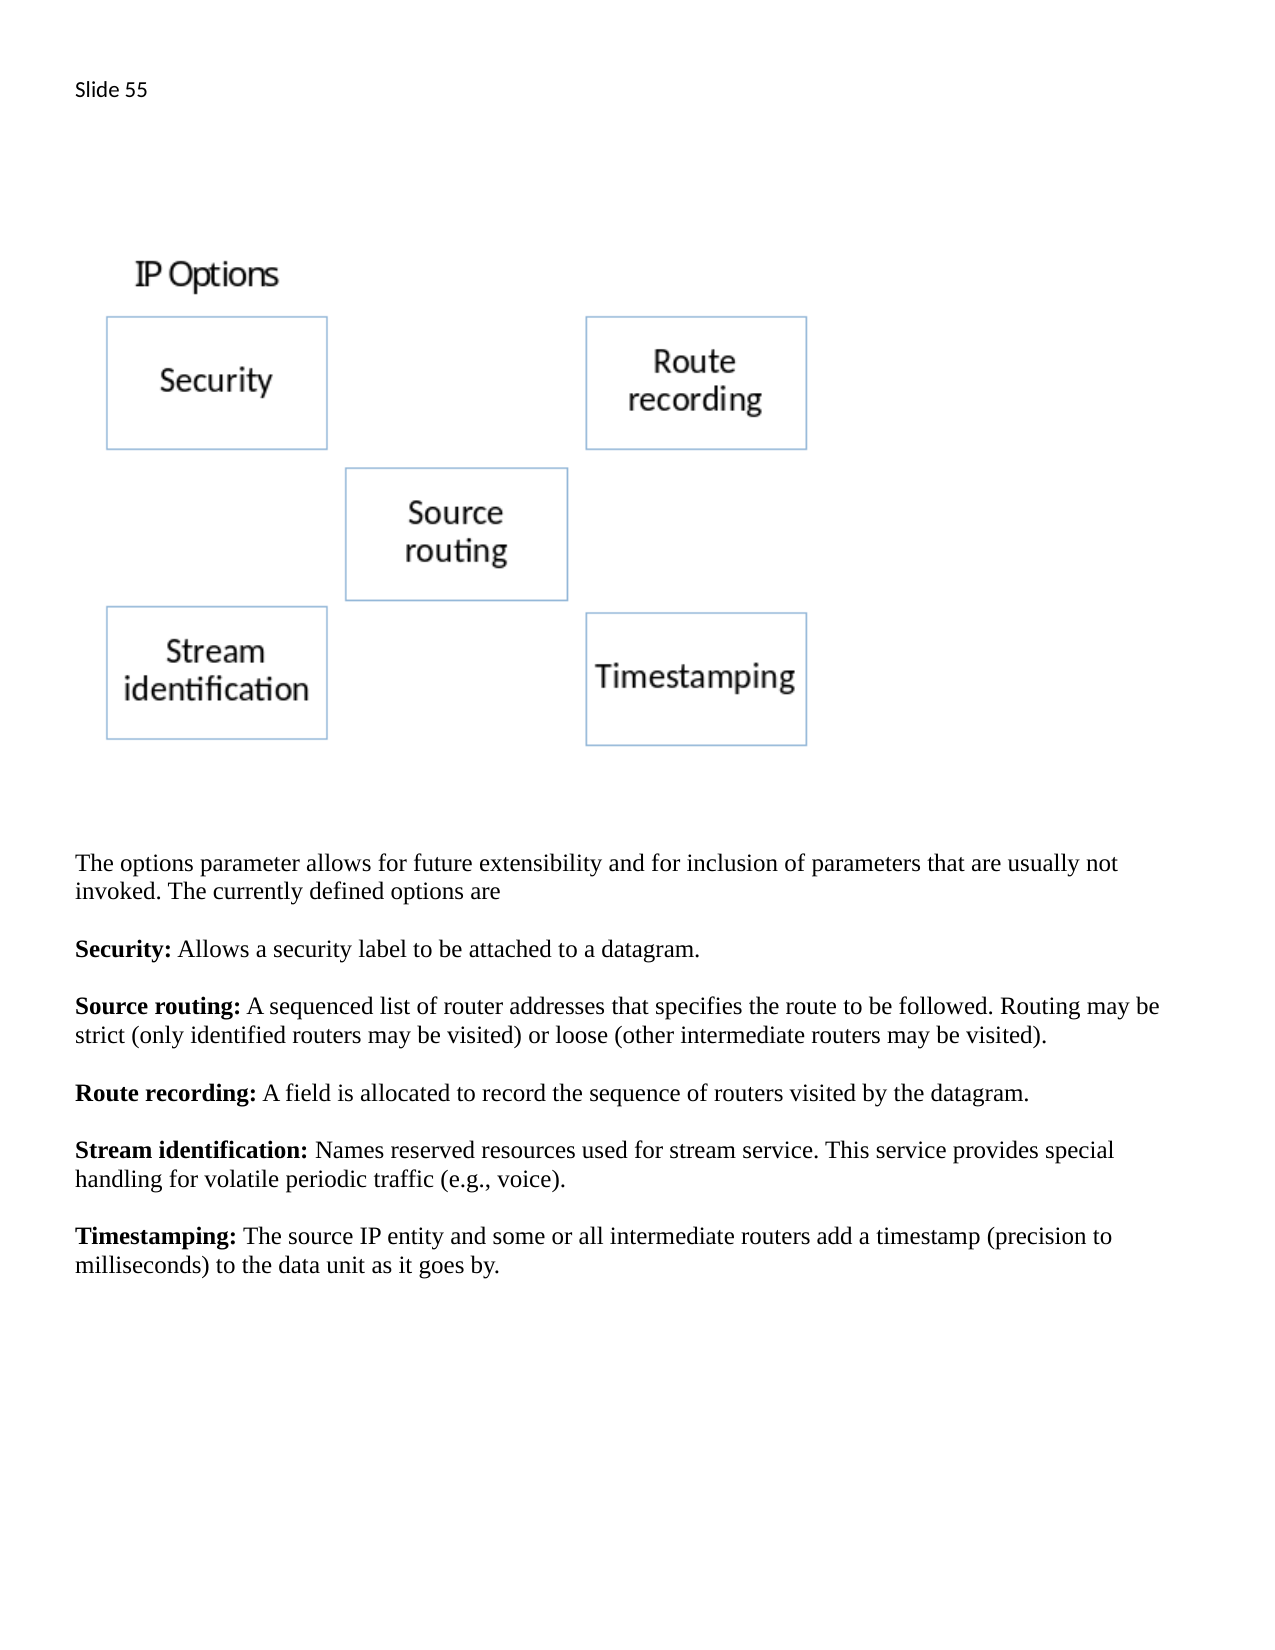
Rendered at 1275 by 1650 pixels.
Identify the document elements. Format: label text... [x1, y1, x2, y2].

text Source routing: A sequenced list of router addresses that specifies the route to be followed. Routing may be strict (only identified routers may be visited) or loose (other intermediate routers may be visited). [75, 991, 1200, 1049]
text Security: Allows a security label to be attached to a datagram. [75, 934, 1200, 963]
text The options parameter allows for future extensibility and for inclusion of parameters that are usually not invoked. The currently defined options are [75, 848, 1200, 905]
text Timestamping: The source IP entity and some or all intermediate routers add a timestamp (precision to milliseconds) to the data unit as it goes by. [75, 1221, 1200, 1279]
text Slide 55 [75, 75, 1200, 103]
text Stream identification: Names reserved resources used for stream service. This service provides special handling for volatile periodic traffic (e.g., voice). [75, 1135, 1200, 1193]
text Route recording: A field is allocated to record the sequence of routers visited by the datagram. [75, 1078, 1200, 1106]
